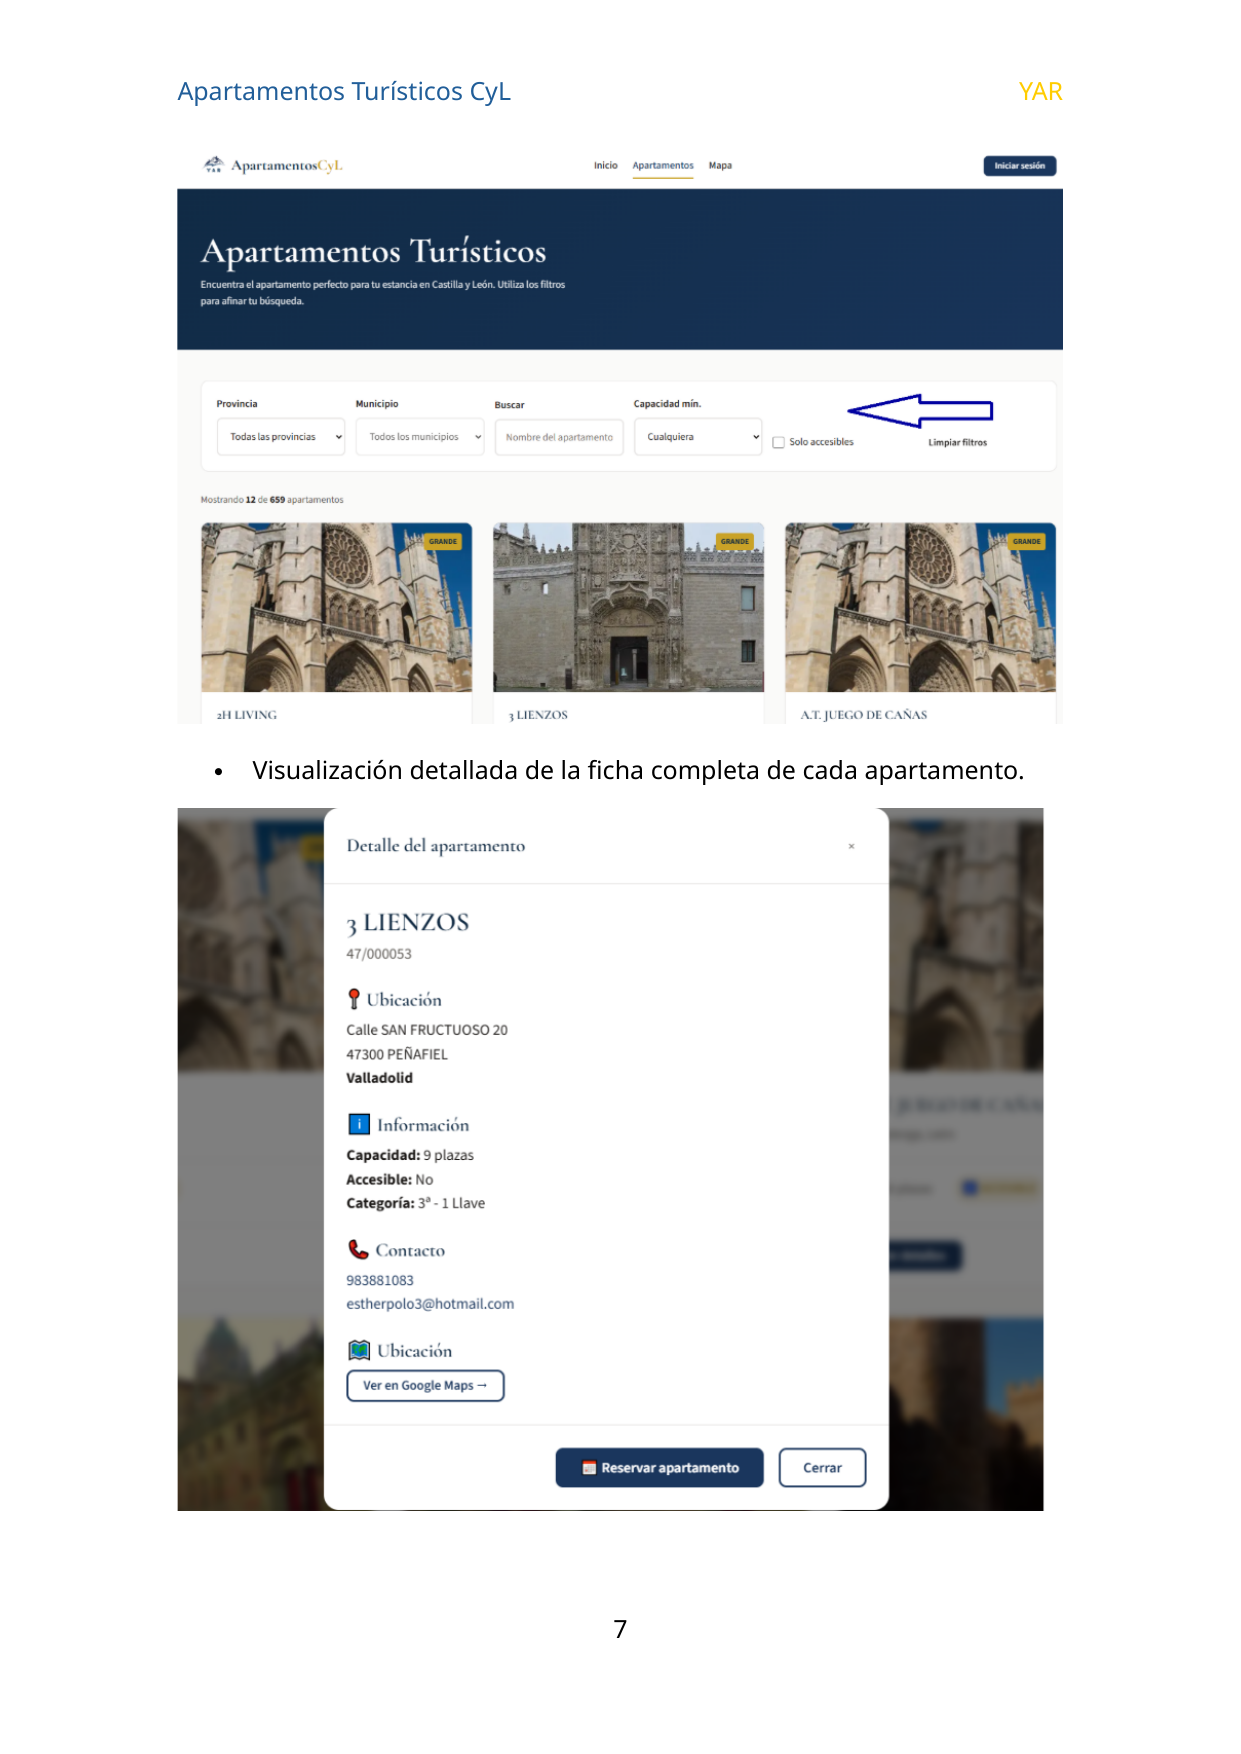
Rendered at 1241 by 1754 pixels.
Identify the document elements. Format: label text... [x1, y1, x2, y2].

picture [177, 808, 1064, 1511]
picture [177, 147, 1063, 724]
list Visualización detallada de la ficha completa de cada apartamento. [215, 752, 1063, 787]
